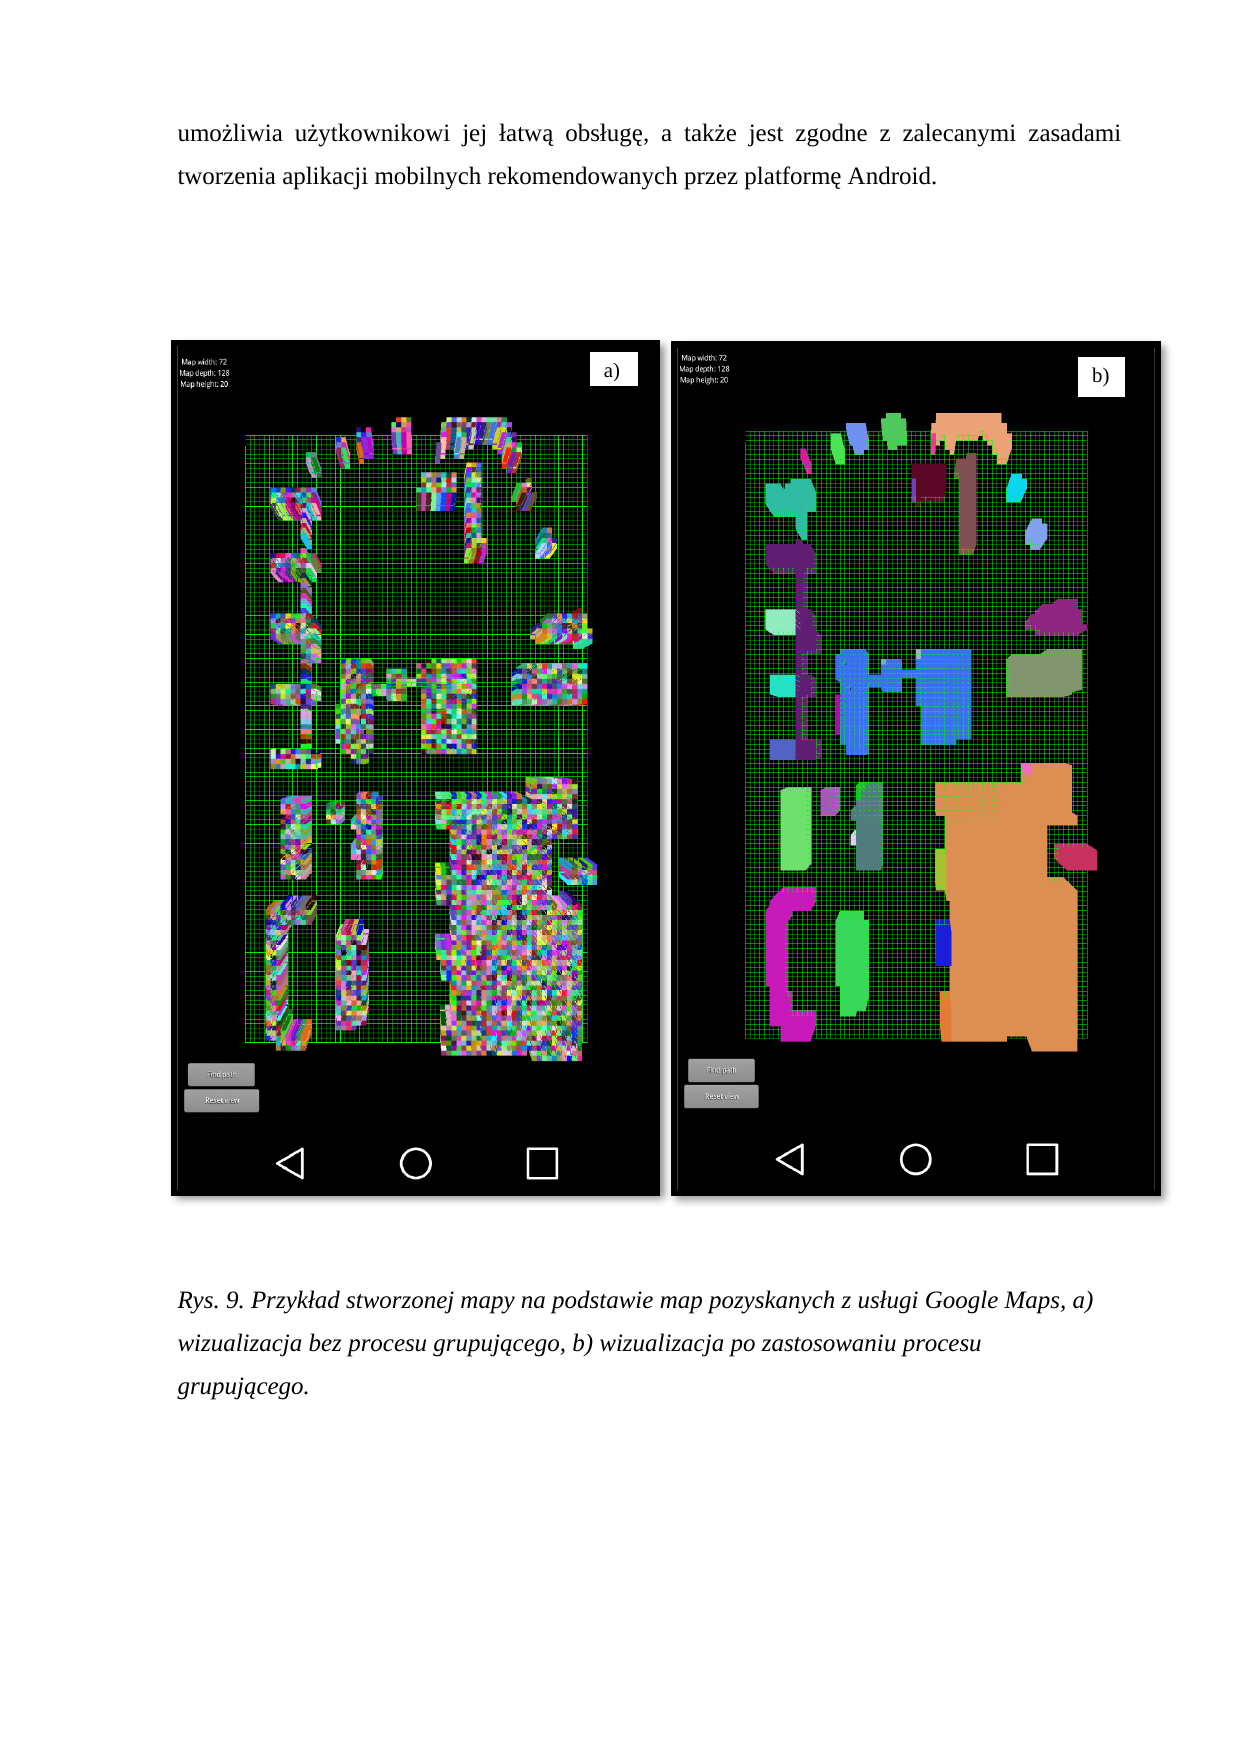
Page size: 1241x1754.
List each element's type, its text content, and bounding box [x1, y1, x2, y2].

picture [177, 346, 654, 1190]
picture [677, 348, 1155, 1190]
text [177, 118, 1122, 190]
text Rys. 9. Przykład stworzonej mapy na podstawie map pozyskanych z usługi Google Maps, a) wizualizacja bez procesu grupującego, b) wizualizacja po zastosowaniu procesu grupującego. [177, 1285, 1122, 1400]
